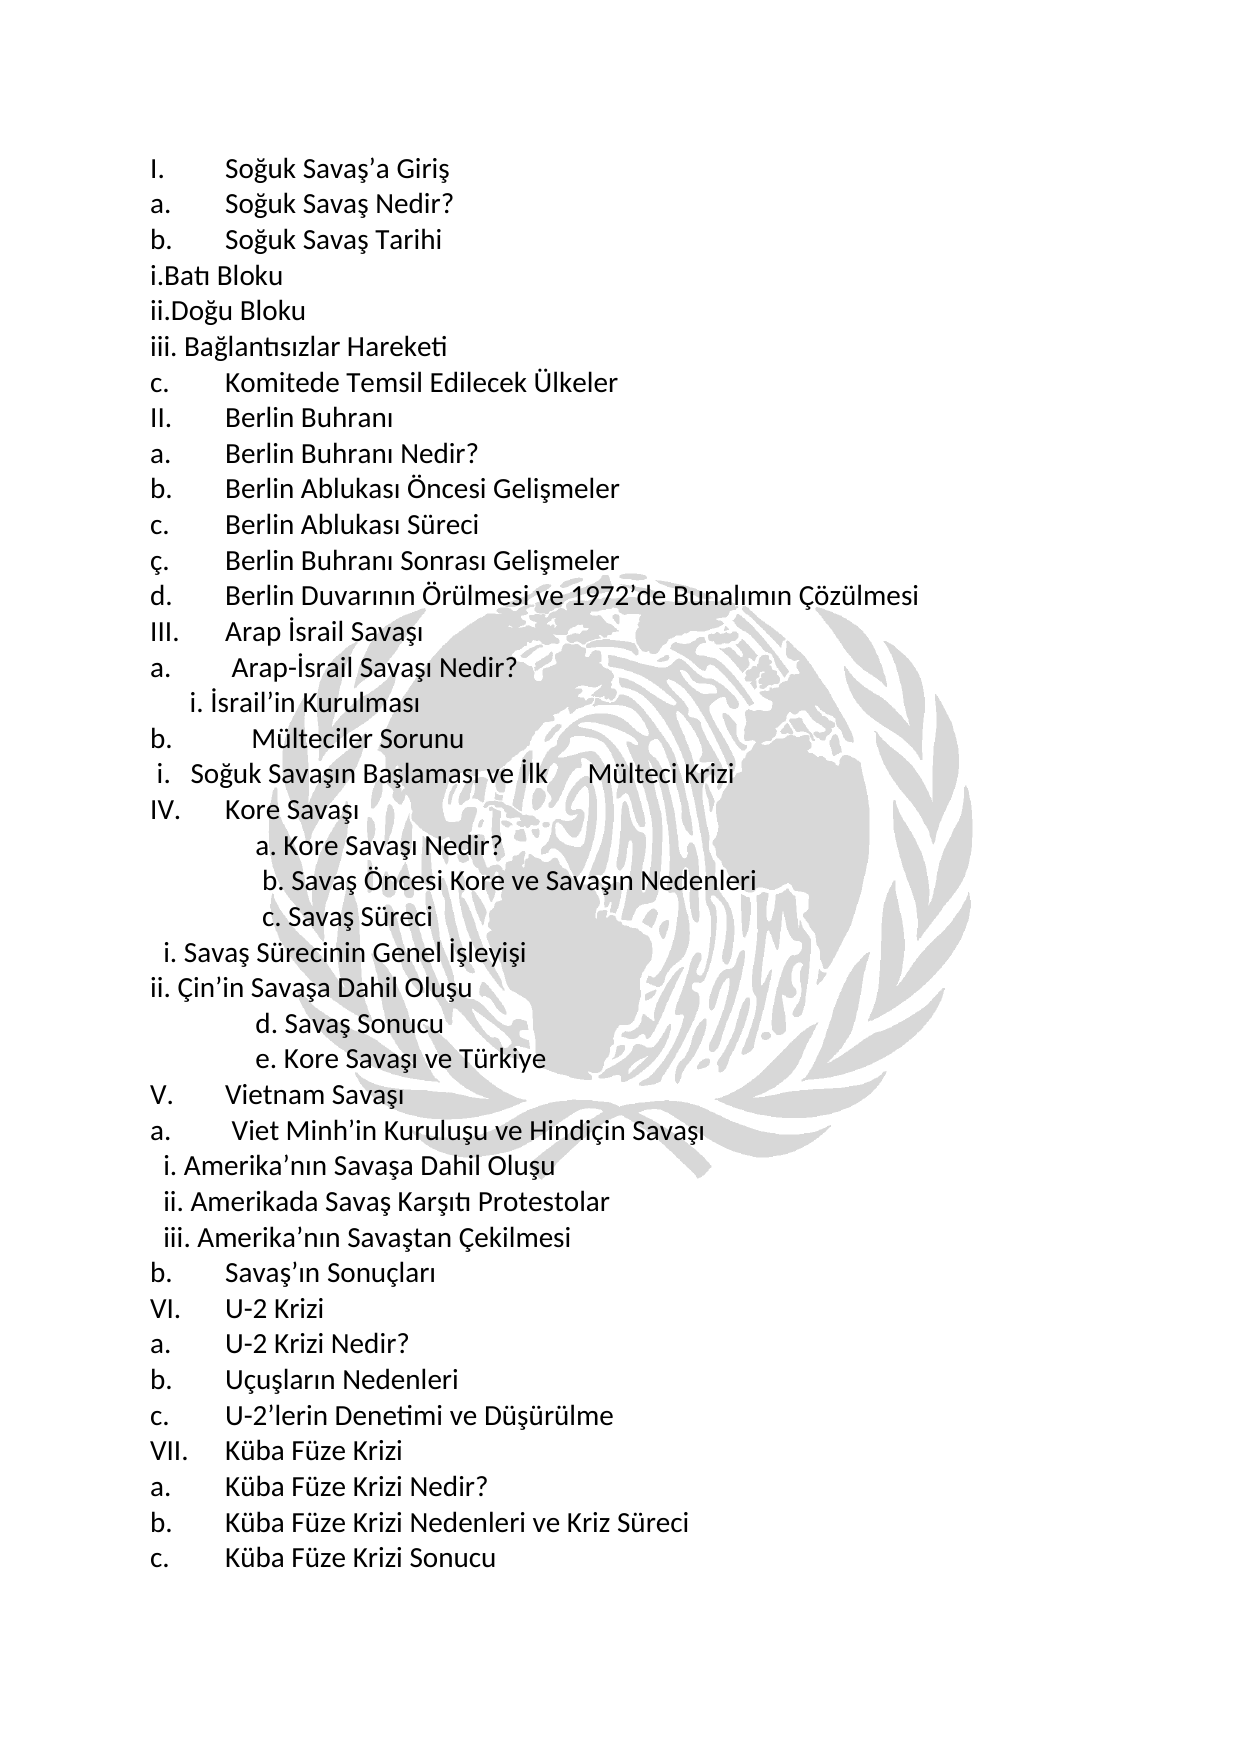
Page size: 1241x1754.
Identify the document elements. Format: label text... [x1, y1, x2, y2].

text c. Savaş Süreci [150, 898, 1090, 934]
text i. Savaş Sürecinin Genel İşleyişi [150, 934, 1090, 969]
text b. Soğuk Savaş Tarihi [150, 221, 1090, 257]
text i. İsrail’in Kurulması [150, 684, 1090, 720]
text i. Soğuk Savaşın Başlaması ve İlk Mülteci Krizi [150, 756, 1090, 791]
text b. Mülteciler Sorunu [150, 720, 1090, 756]
text i. Amerika’nın Savaşa Dahil Oluşu [150, 1147, 1090, 1183]
text a. Soğuk Savaş Nedir? [150, 186, 1090, 221]
text a. Viet Minh’in Kuruluşu ve Hindiçin Savaşı [150, 1112, 1090, 1147]
text b. Berlin Ablukası Öncesi Gelişmeler [150, 471, 1090, 506]
text iii. Amerika’nın Savaştan Çekilmesi [150, 1219, 1090, 1254]
text c. Berlin Ablukası Süreci [150, 506, 1090, 542]
text c. Küba Füze Krizi Sonucu [150, 1539, 1090, 1575]
text a. Kore Savaşı Nedir? [150, 827, 1090, 862]
text a. Arap-İsrail Savaşı Nedir? [150, 649, 1090, 684]
text b. Savaş Öncesi Kore ve Savaşın Nedenleri [150, 862, 1090, 898]
text a. Küba Füze Krizi Nedir? [150, 1468, 1090, 1504]
text b. Savaş’ın Sonuçları [150, 1254, 1090, 1290]
text b. Uçuşların Nedenleri [150, 1361, 1090, 1397]
text ii. Amerikada Savaş Karşıtı Protestolar [150, 1183, 1090, 1219]
text d. Berlin Duvarının Örülmesi ve 1972’de Bunalımın Çözülmesi [150, 577, 1090, 613]
text III. Arap İsrail Savaşı [150, 613, 1090, 649]
text b. Küba Füze Krizi Nedenleri ve Kriz Süreci [150, 1504, 1090, 1539]
text iii. Bağlantısızlar Hareketi [150, 328, 1090, 364]
text d. Savaş Sonucu [150, 1005, 1090, 1041]
text ç. Berlin Buhranı Sonrası Gelişmeler [150, 542, 1090, 577]
text V. Vietnam Savaşı [150, 1076, 1090, 1112]
text ii.Doğu Bloku [150, 292, 1090, 328]
text VI. U-2 Krizi [150, 1290, 1090, 1326]
text e. Kore Savaşı ve Türkiye [150, 1041, 1090, 1076]
text i.Batı Bloku [150, 257, 1090, 292]
text c. U-2’lerin Denetimi ve Düşürülme [150, 1397, 1090, 1432]
text IV. Kore Savaşı [150, 791, 1090, 827]
text I. Soğuk Savaş’a Giriş [150, 150, 1090, 186]
text a. U-2 Krizi Nedir? [150, 1326, 1090, 1361]
text II. Berlin Buhranı [150, 399, 1090, 435]
text VII. Küba Füze Krizi [150, 1432, 1090, 1468]
text ii. Çin’in Savaşa Dahil Oluşu [150, 969, 1090, 1005]
text a. Berlin Buhranı Nedir? [150, 435, 1090, 471]
text c. Komitede Temsil Edilecek Ülkeler [150, 364, 1090, 399]
